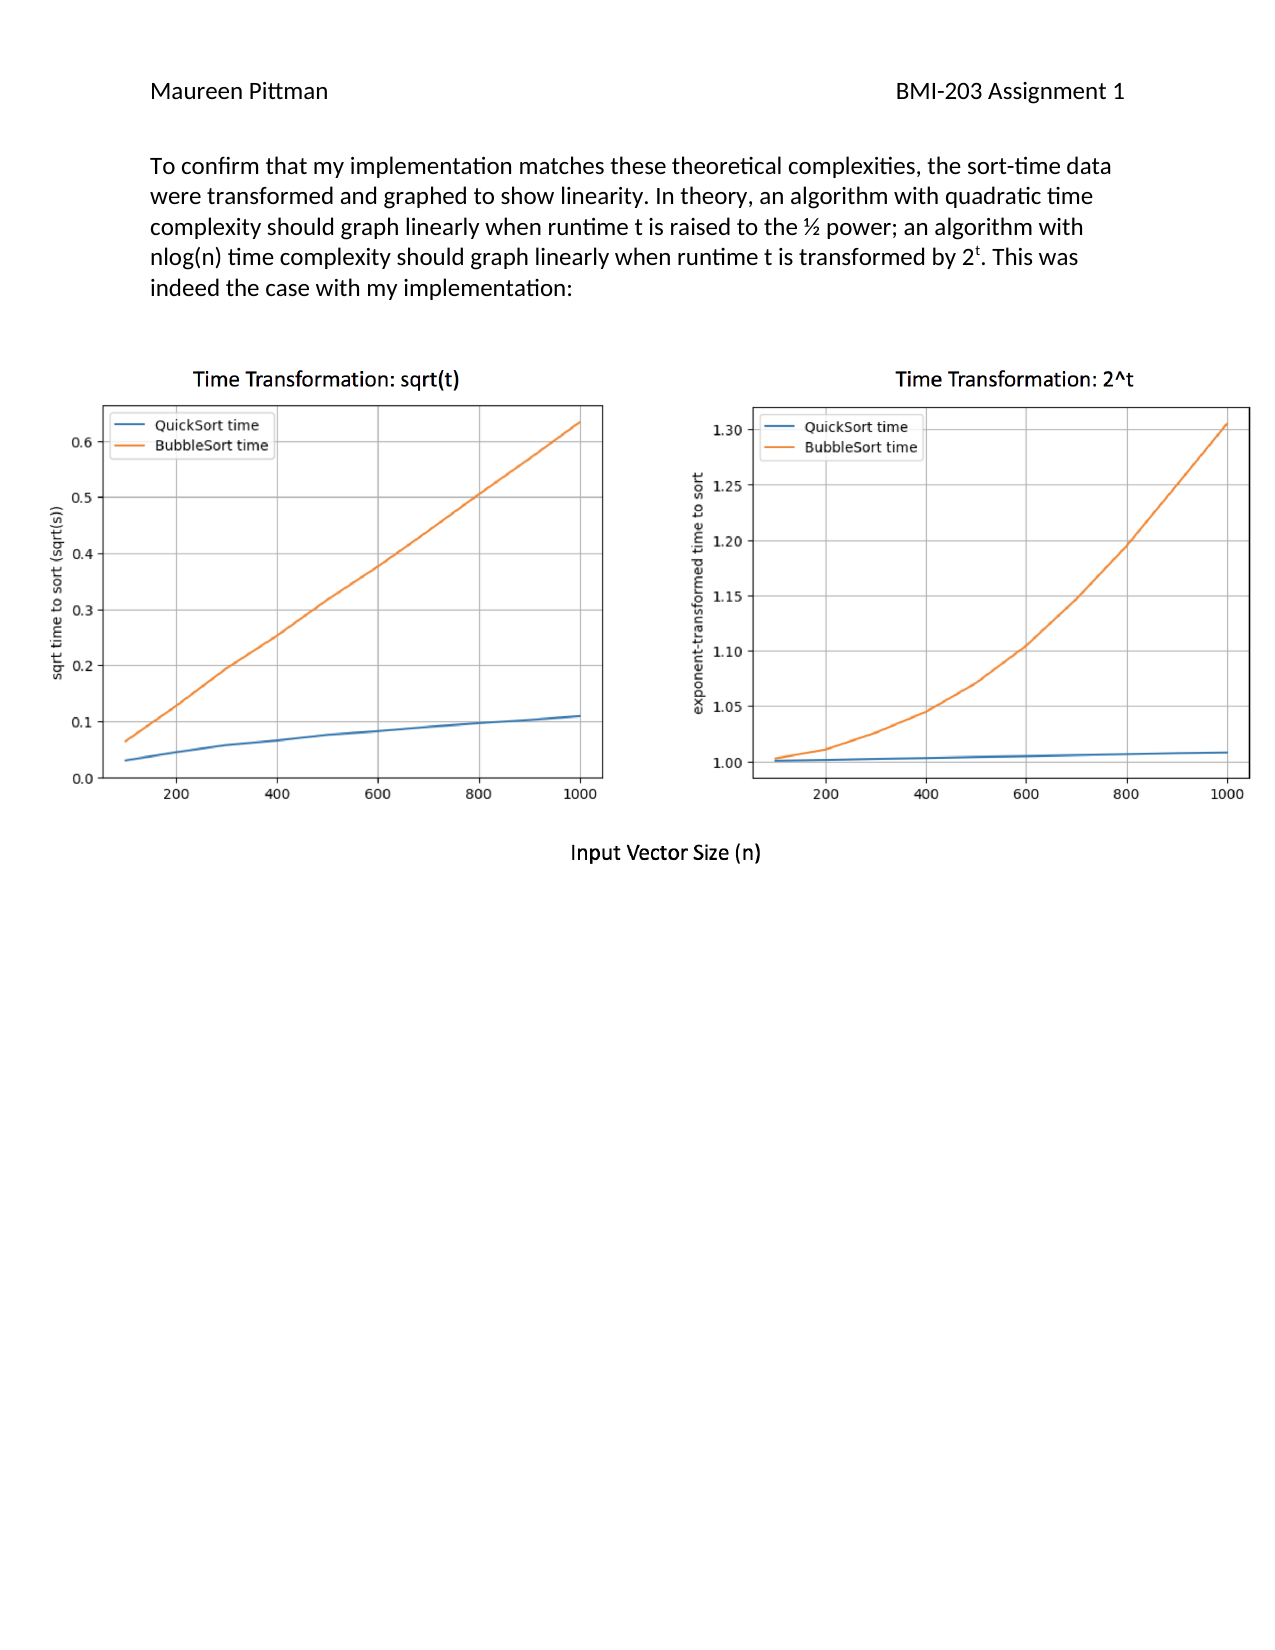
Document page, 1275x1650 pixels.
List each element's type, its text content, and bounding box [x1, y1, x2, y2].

picture [44, 333, 1265, 882]
text To confirm that my implementation matches these theoretical complexities, the sort-time data were transformed and graphed to show linearity. In theory, an algorithm with quadratic time complexity should graph linearly when runtime t is raised to the ½ power; an algorithm with nlog(n) time complexity should graph linearly when runtime t is transformed by 2t. This was indeed the case with my implementation: [150, 150, 1125, 303]
